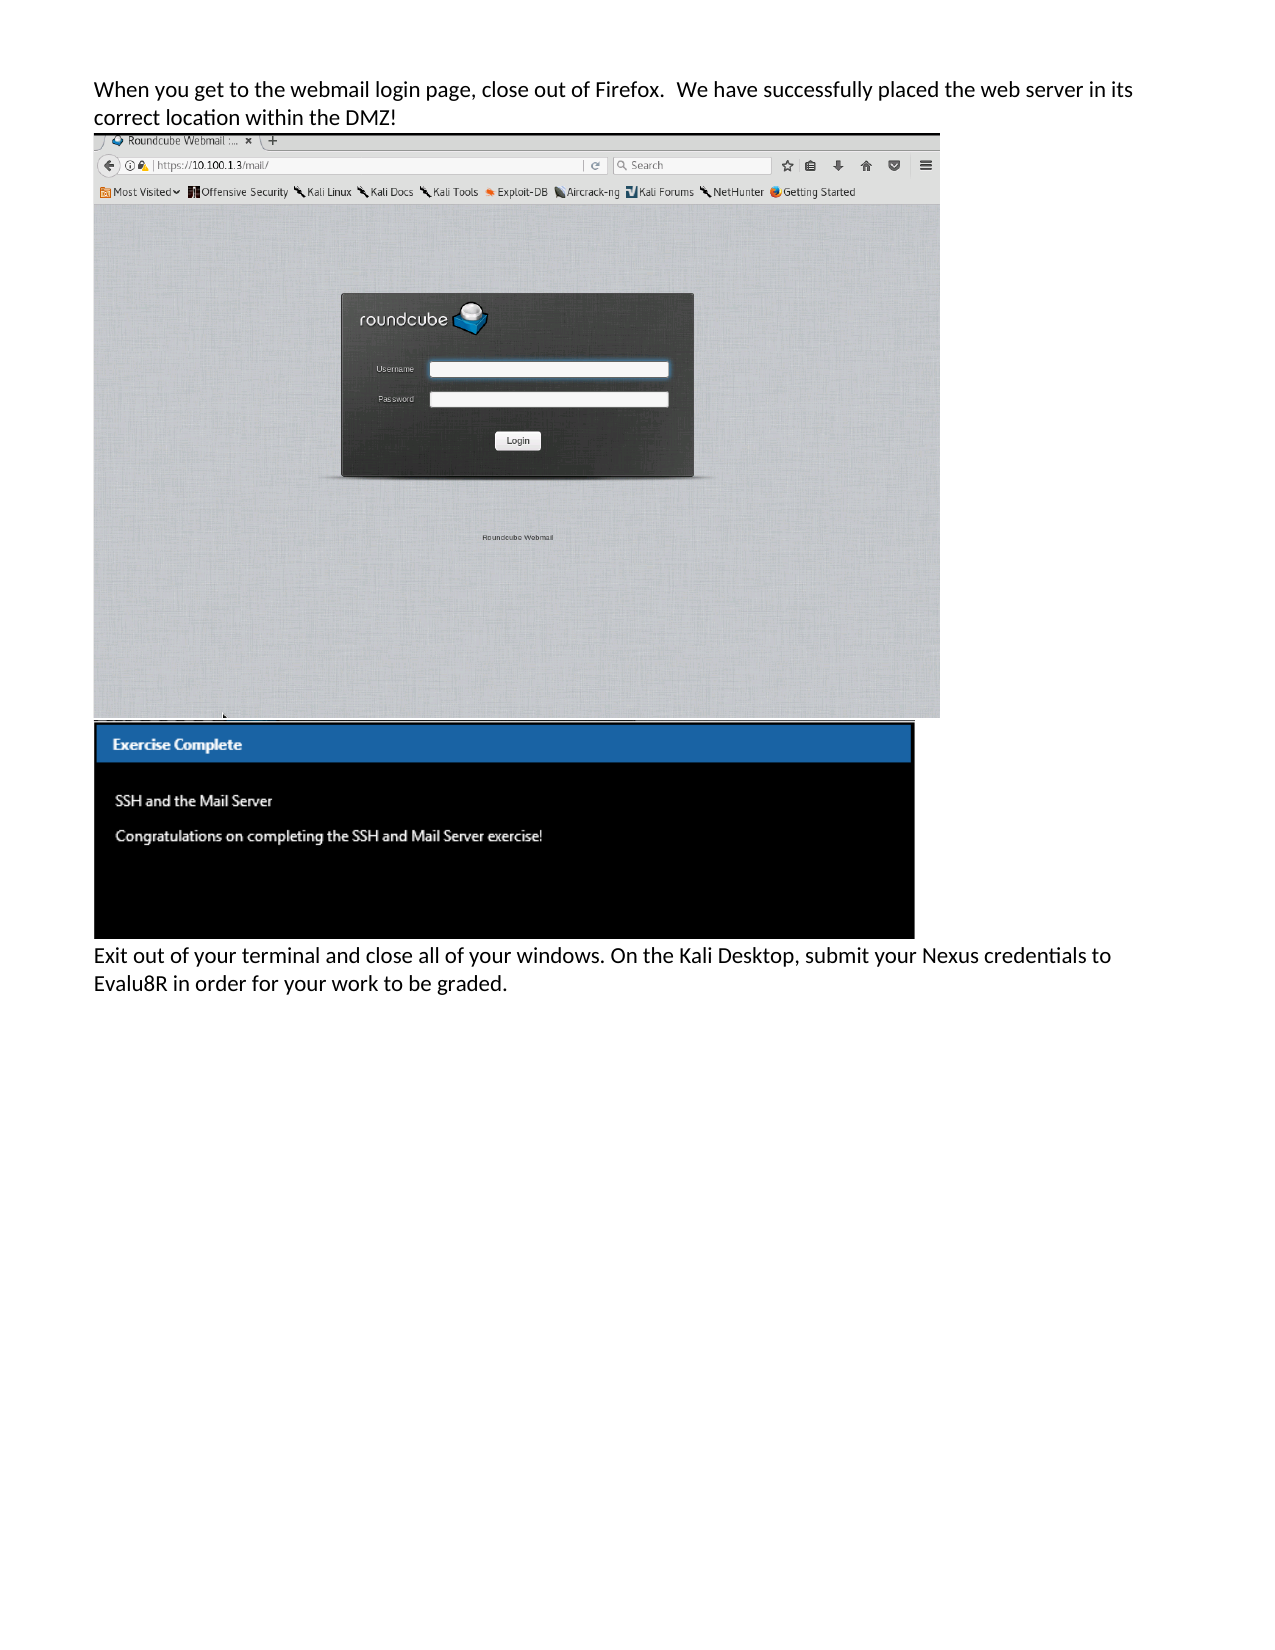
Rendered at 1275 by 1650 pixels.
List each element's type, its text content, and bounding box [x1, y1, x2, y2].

text Exit out of your terminal and close all of your windows. On the Kali Desktop, submit your Nexus credentials to Evalu8R in order for your work to be graded. [94, 941, 1191, 997]
text When you get to the webmail login page, close out of Firefox. We have successfully placed the web server in its correct location within the DMZ! [94, 75, 1191, 131]
